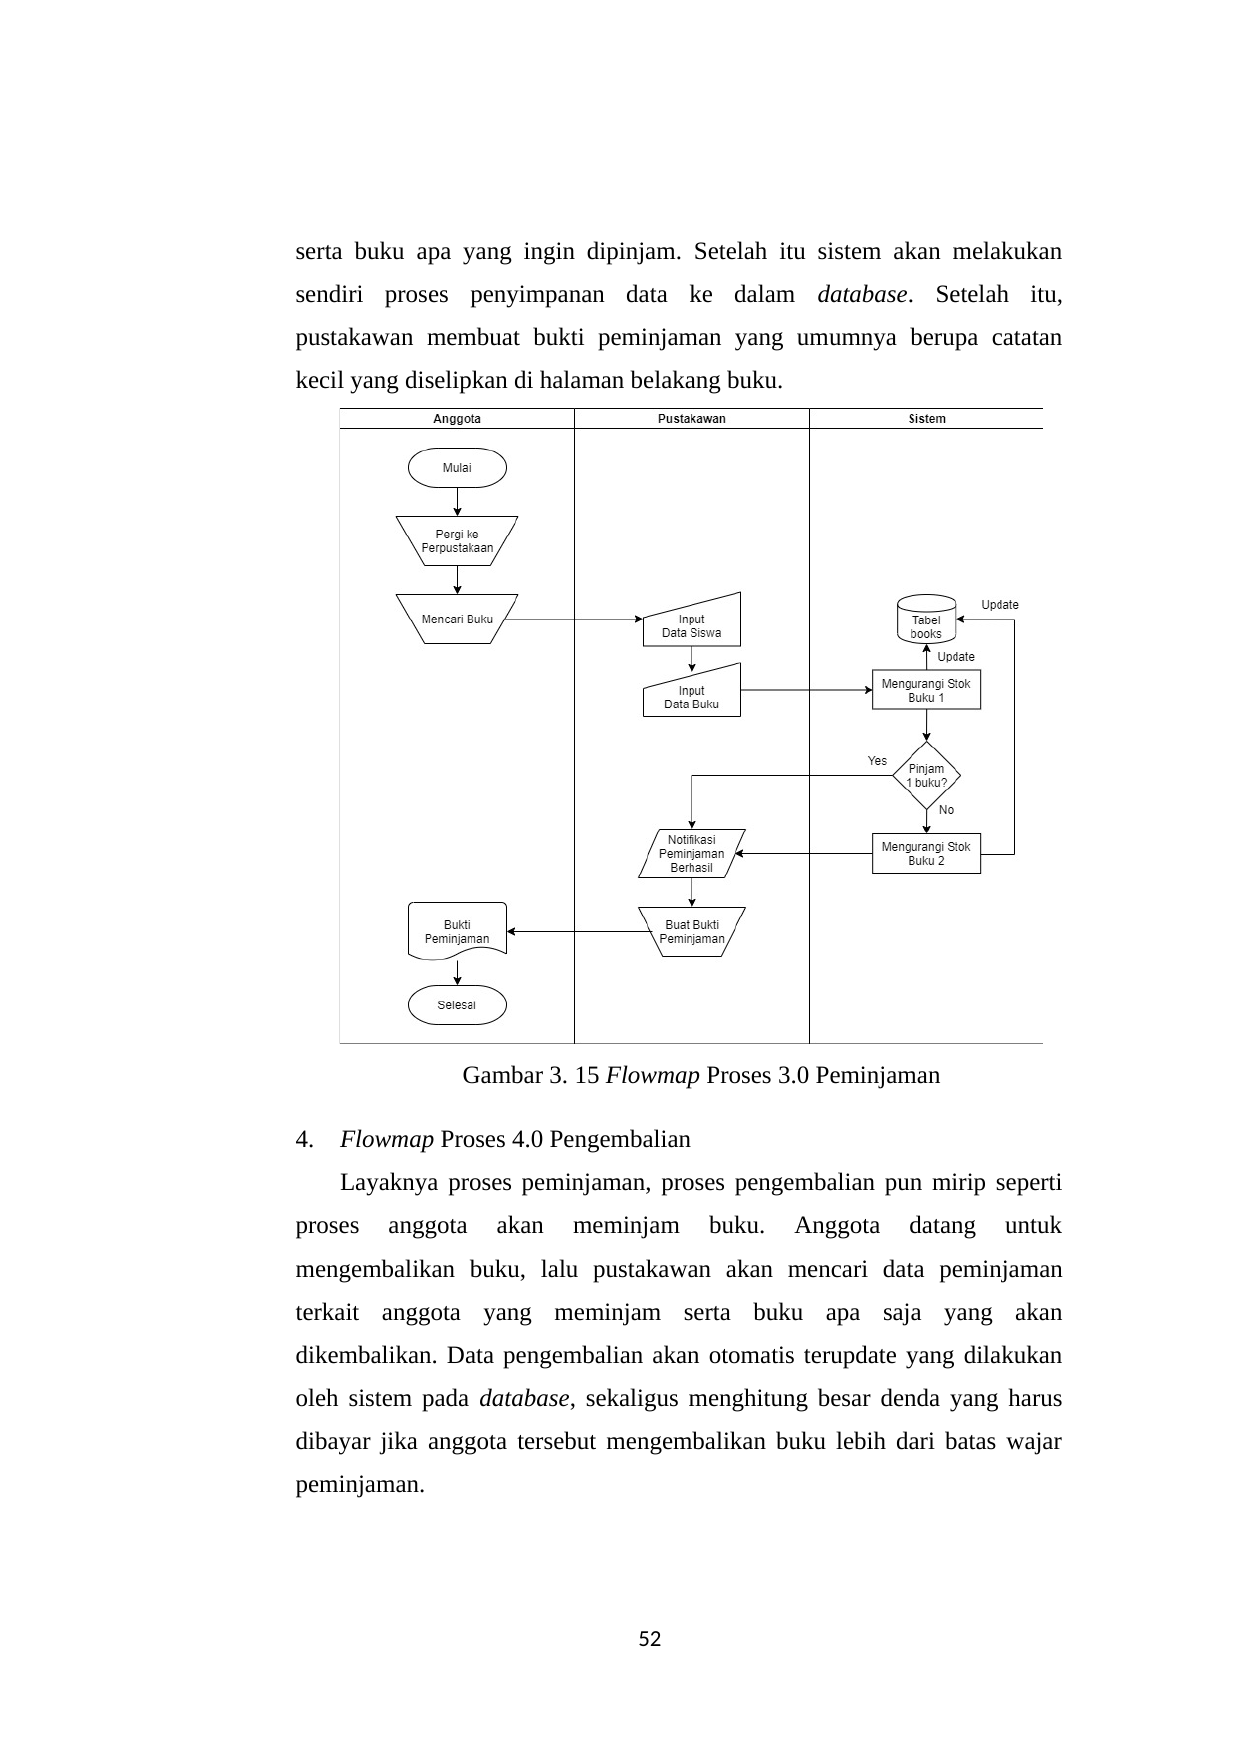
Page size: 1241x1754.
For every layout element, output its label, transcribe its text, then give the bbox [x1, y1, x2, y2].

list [295, 236, 1063, 394]
list Layaknya proses peminjaman, proses pengembalian pun mirip seperti proses anggota akan meminjam buku. Anggota datang untuk mengembalikan buku, lalu pustakawan akan mencari data peminjaman terkait anggota yang meminjam serta buku apa saja yang akan dikembalikan. Data pengembalian akan otomatis terupdate yang dilakukan oleh sistem pada database, sekaligus menghitung besar denda yang harus dibayar jika anggota tersebut mengembalikan buku lebih dari batas wajar peminjaman. [295, 1167, 1063, 1498]
text Gambar 3. 15 Flowmap Proses 3.0 Peminjaman [340, 1060, 1063, 1089]
list Flowmap Proses 4.0 Pengembalian [295, 1124, 1063, 1153]
picture [339, 408, 1043, 1044]
